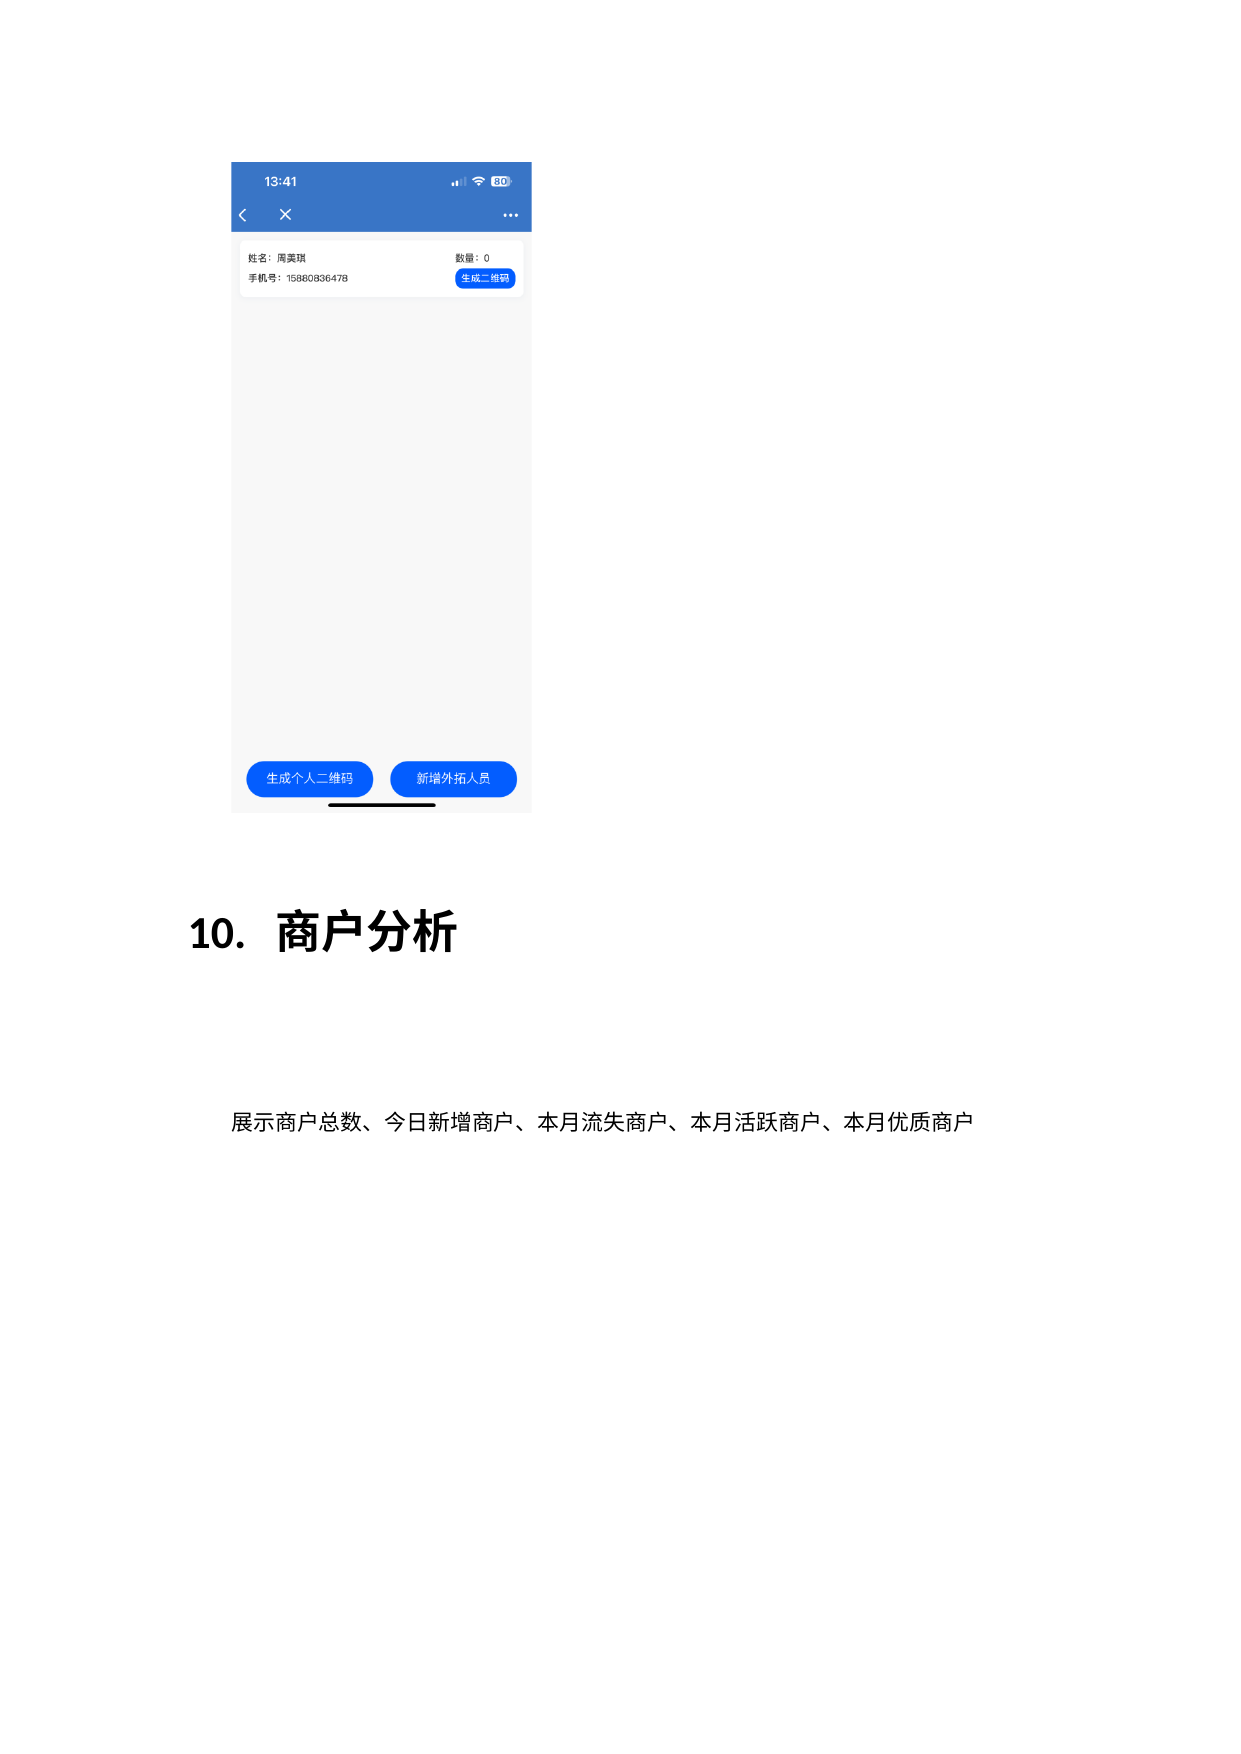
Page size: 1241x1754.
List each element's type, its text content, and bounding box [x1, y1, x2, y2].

picture [231, 162, 532, 813]
subtitle 商户分析 [187, 880, 1053, 977]
text 展示商户总数、今日新增商户、本月流失商户、本月活跃商户、本月优质商户 [187, 1104, 1053, 1137]
